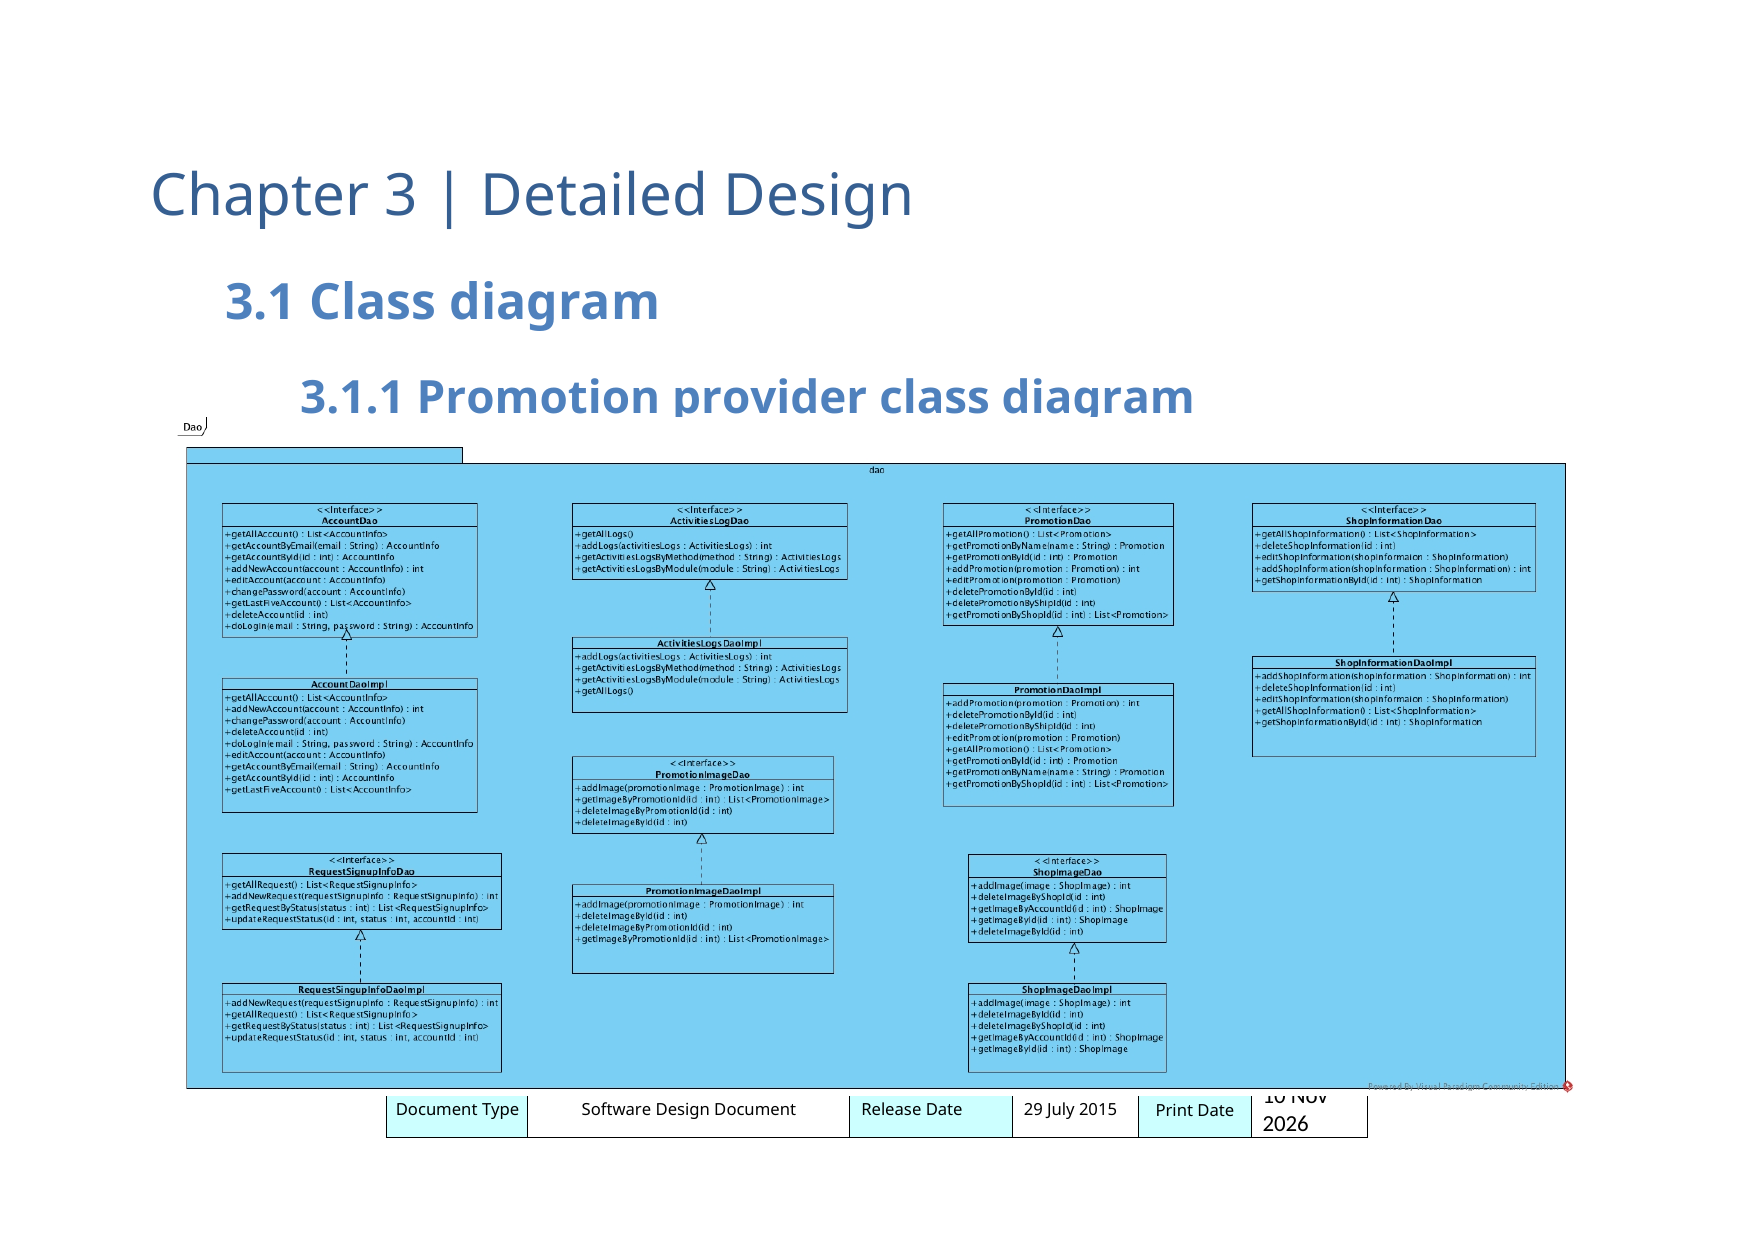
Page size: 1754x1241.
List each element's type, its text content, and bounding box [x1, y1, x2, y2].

subtitle 3.1 Class diagram [150, 266, 1604, 334]
subtitle 3.1.1 Promotion provider class diagram [150, 365, 1604, 427]
picture [177, 417, 1574, 1096]
subtitle Chapter 3 | Detailed Design [150, 153, 1604, 233]
